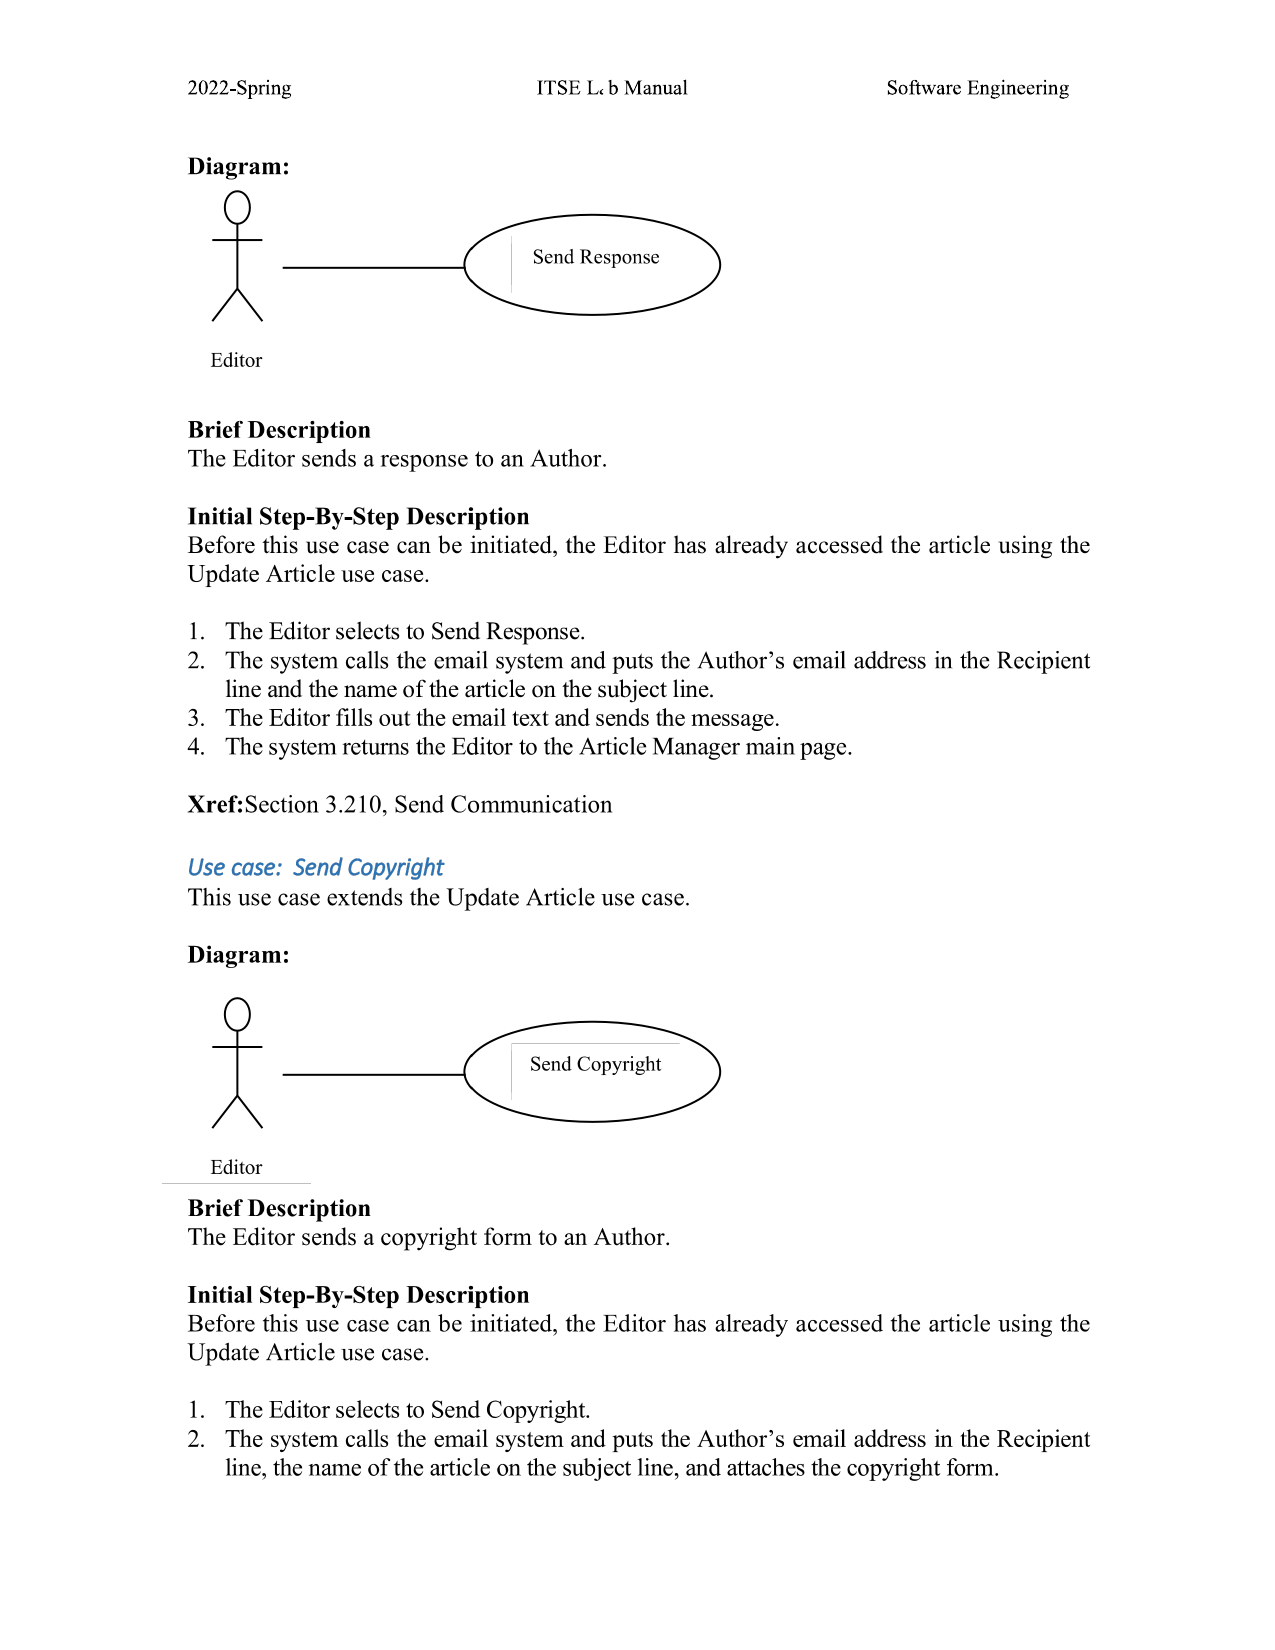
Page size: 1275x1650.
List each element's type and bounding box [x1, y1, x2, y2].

picture [161, 156, 1091, 1481]
